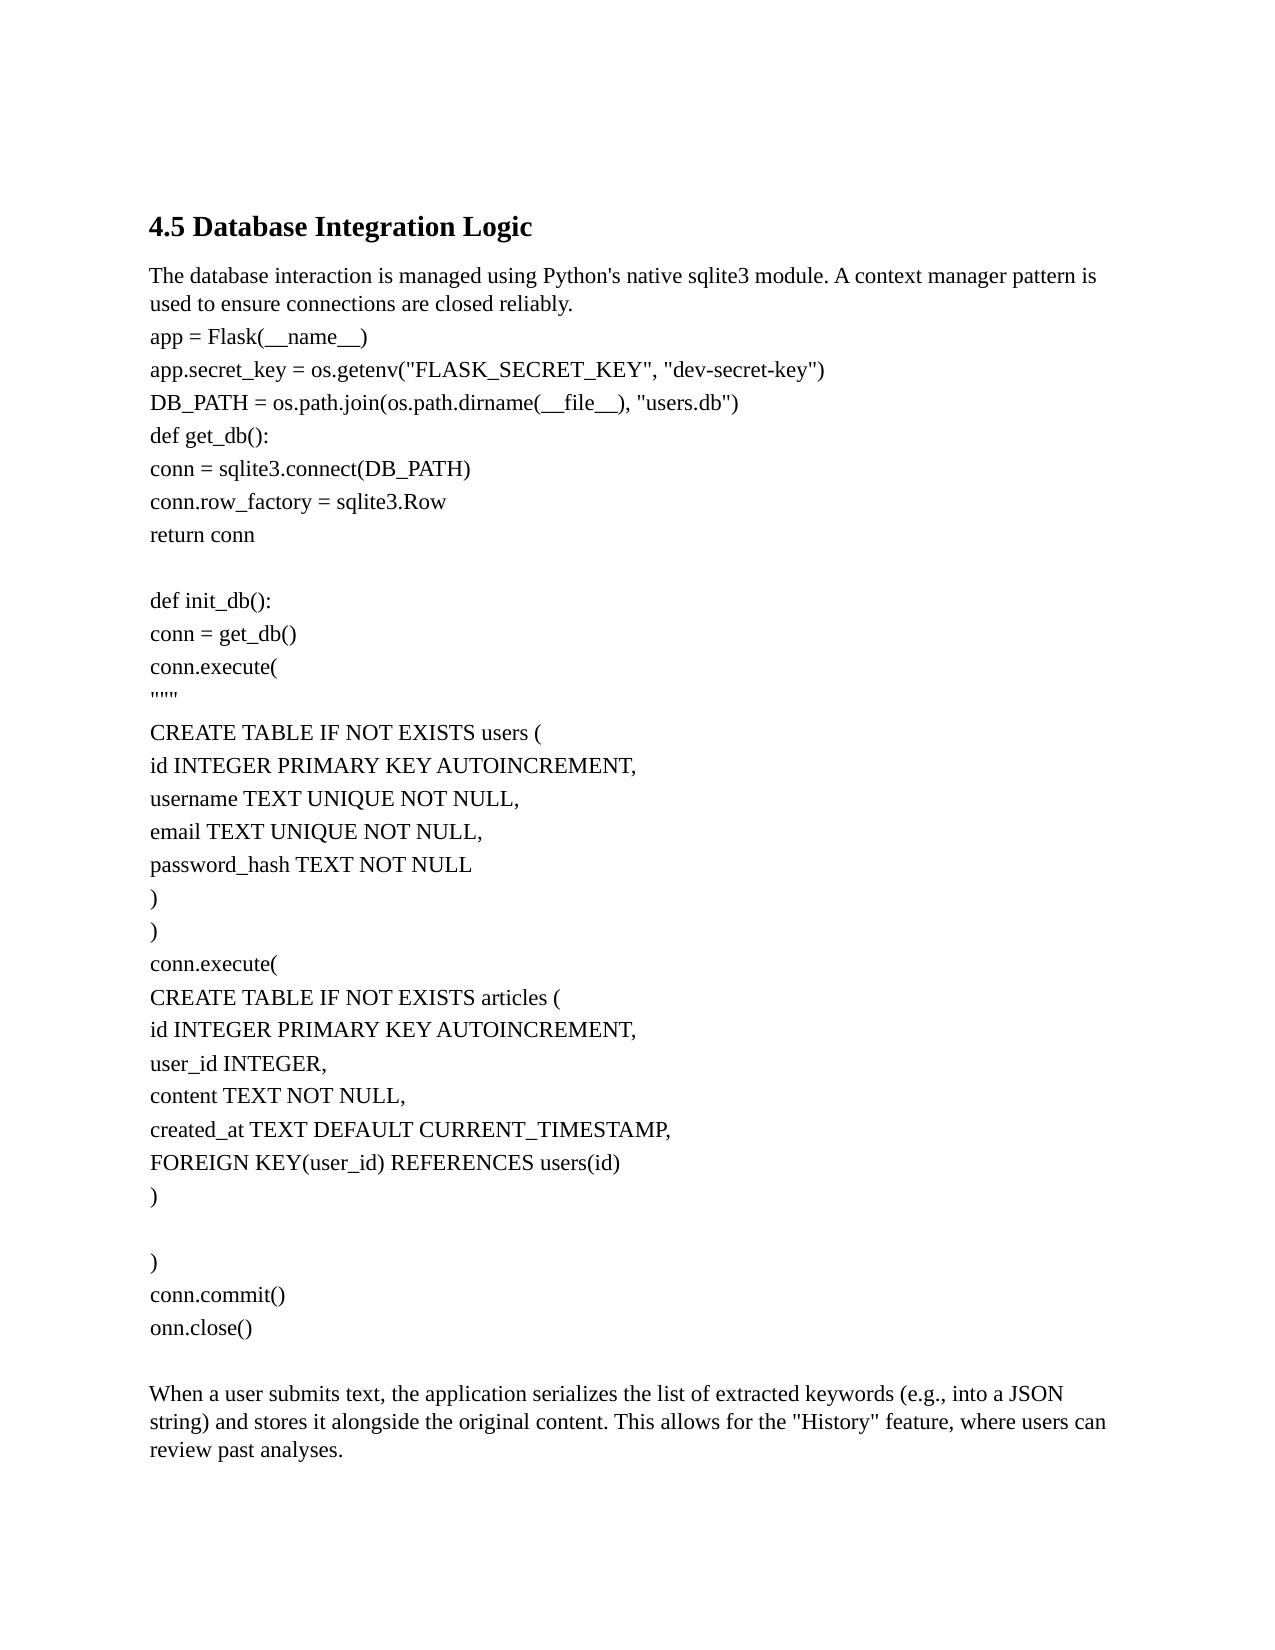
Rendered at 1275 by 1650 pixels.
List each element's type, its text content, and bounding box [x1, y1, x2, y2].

text onn.close() [150, 1314, 1124, 1340]
text created_at TEXT DEFAULT CURRENT_TIMESTAMP, [150, 1116, 1124, 1142]
text ) [150, 1182, 1124, 1208]
text password_hash TEXT NOT NULL [150, 851, 1124, 878]
text conn.row_factory = sqlite3.Row [150, 488, 1124, 514]
text The database interaction is managed using Python's native sqlite3 module. A context manager pattern is used to ensure connections are closed reliably. [148, 262, 1124, 316]
text user_id INTEGER, [150, 1049, 1124, 1076]
text conn.commit() [150, 1281, 1124, 1307]
text ) [150, 884, 1124, 911]
subtitle 4.5 Database Integration Logic [148, 209, 1124, 242]
text ) [150, 1248, 1124, 1274]
text FOREIGN KEY(user_id) REFERENCES users(id) [150, 1149, 1124, 1175]
text def get_db(): [150, 422, 1124, 448]
text app.secret_key = os.getenv("FLASK_SECRET_KEY", "dev-secret-key") [150, 356, 1124, 382]
text email TEXT UNIQUE NOT NULL, [150, 818, 1124, 845]
text """ [150, 686, 1124, 713]
text DB_PATH = os.path.join(os.path.dirname(__file__), "users.db") [150, 389, 1124, 416]
text username TEXT UNIQUE NOT NULL, [150, 785, 1124, 812]
text conn = sqlite3.connect(DB_PATH) [150, 455, 1124, 482]
text return conn [150, 521, 1124, 548]
text content TEXT NOT NULL, [150, 1083, 1124, 1109]
text conn.execute( [150, 653, 1124, 680]
text id INTEGER PRIMARY KEY AUTOINCREMENT, [150, 1017, 1124, 1043]
text def init_db(): [150, 587, 1124, 614]
text ) [150, 917, 1124, 944]
text app = Flask(__name__) [150, 323, 1124, 349]
text id INTEGER PRIMARY KEY AUTOINCREMENT, [150, 752, 1124, 779]
text When a user submits text, the application serializes the list of extracted keywords (e.g., into a JSON string) and stores it alongside the original content. This allows for the "History" feature, where users can review past analyses. [148, 1380, 1124, 1462]
text conn.execute( [150, 951, 1124, 977]
text conn = get_db() [150, 620, 1124, 647]
text CREATE TABLE IF NOT EXISTS articles ( [150, 983, 1124, 1010]
text CREATE TABLE IF NOT EXISTS users ( [150, 719, 1124, 746]
